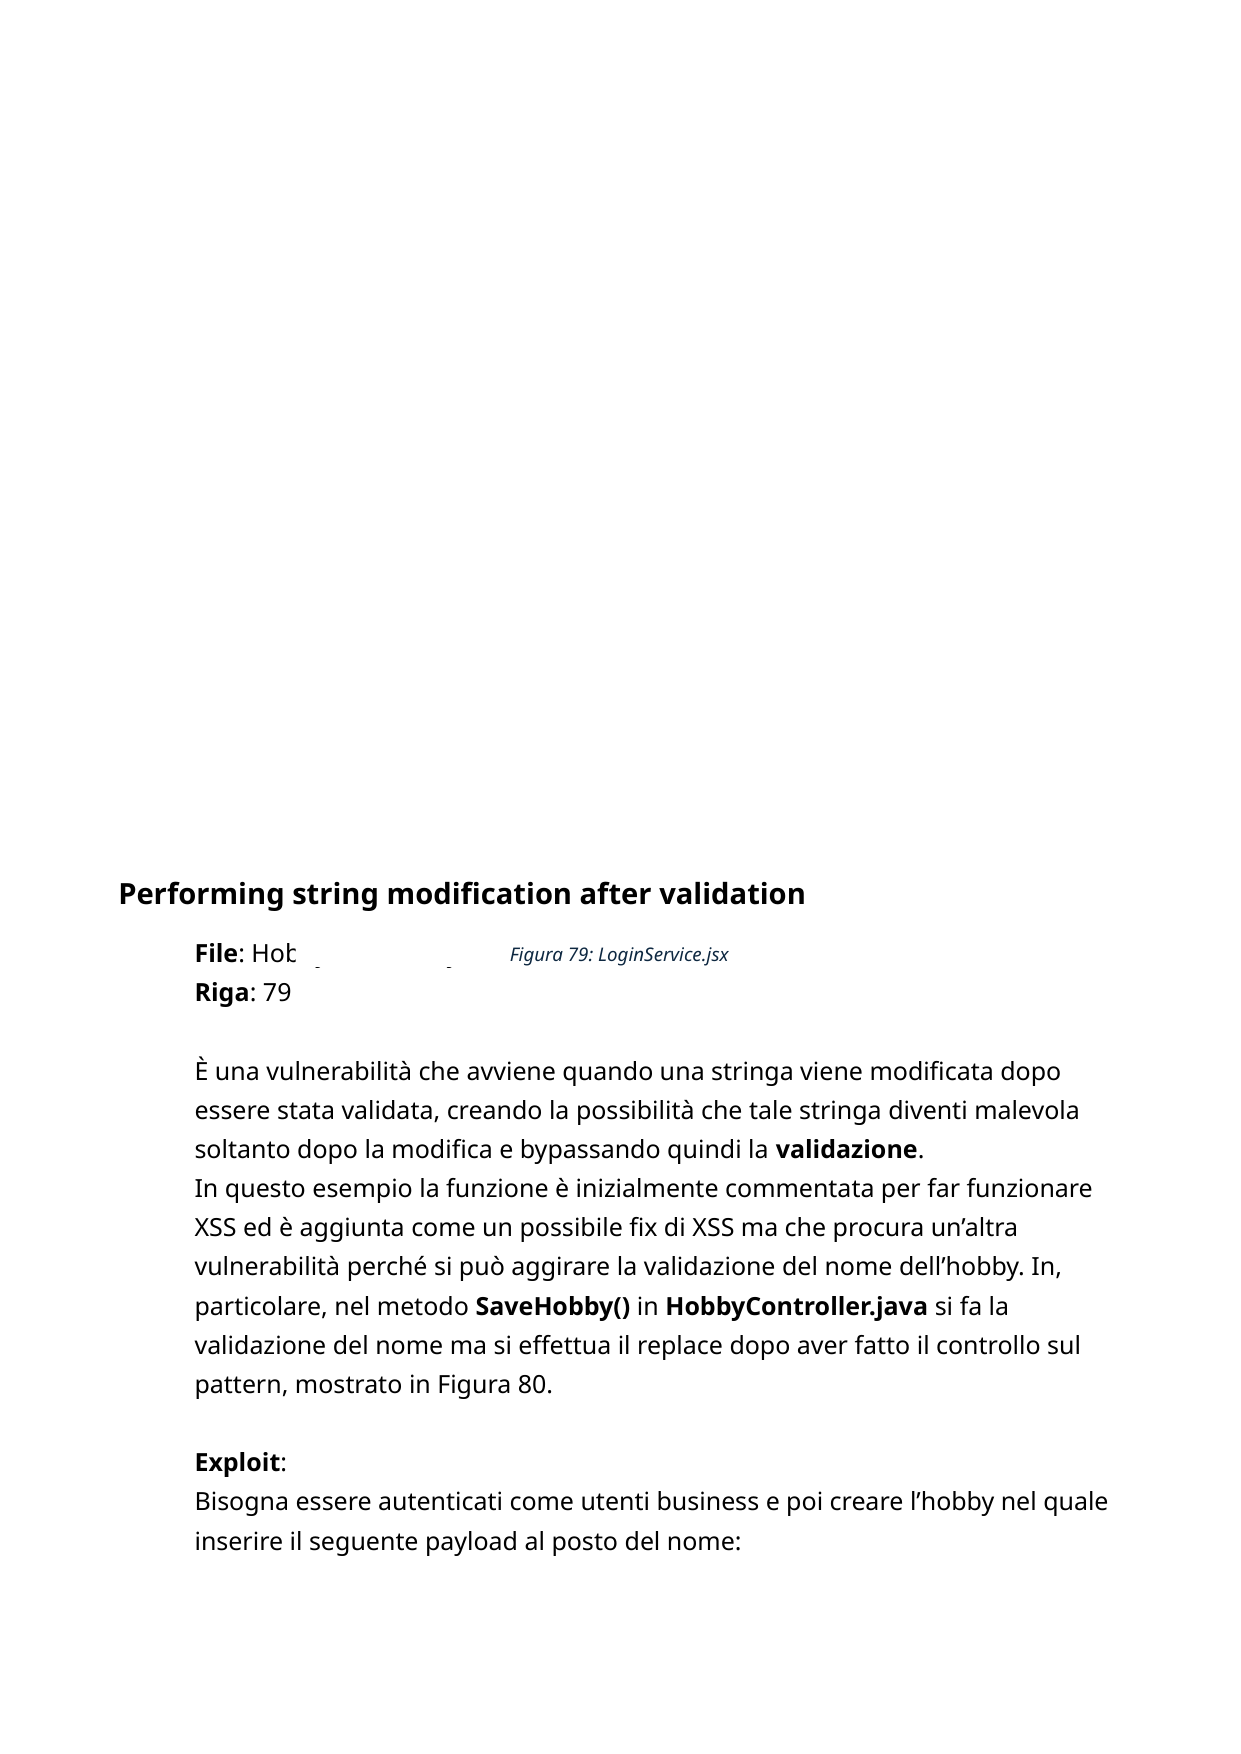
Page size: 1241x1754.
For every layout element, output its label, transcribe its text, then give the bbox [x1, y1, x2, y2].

list In questo esempio la funzione è inizialmente commentata per far funzionare XSS ed è aggiunta come un possibile fix di XSS ma che procura un’altra vulnerabilità perché si può aggirare la validazione del nome dell’hobby. In, particolare, nel metodo SaveHobby() in HobbyController.java si fa la validazione del nome ma si effettua il replace dopo aver fatto il controllo sul pattern, mostrato in Figura 80. [194, 1171, 1122, 1401]
list Riga: 79 [194, 975, 1122, 1009]
list Exploit: [194, 1445, 1122, 1479]
list È una vulnerabilità che avviene quando una stringa viene modificata dopo essere stata validata, creando la possibilità che tale stringa diventi malevola soltanto dopo la modifica e bypassando quindi la validazione. [194, 1053, 1122, 1166]
list Bisogna essere autenticati come utenti business e poi creare l’hobby nel quale inserire il seguente payload al posto del nome: [194, 1484, 1122, 1557]
list File: HobbyController.java [194, 936, 1122, 970]
text Performing string modification after validation [118, 873, 1122, 913]
